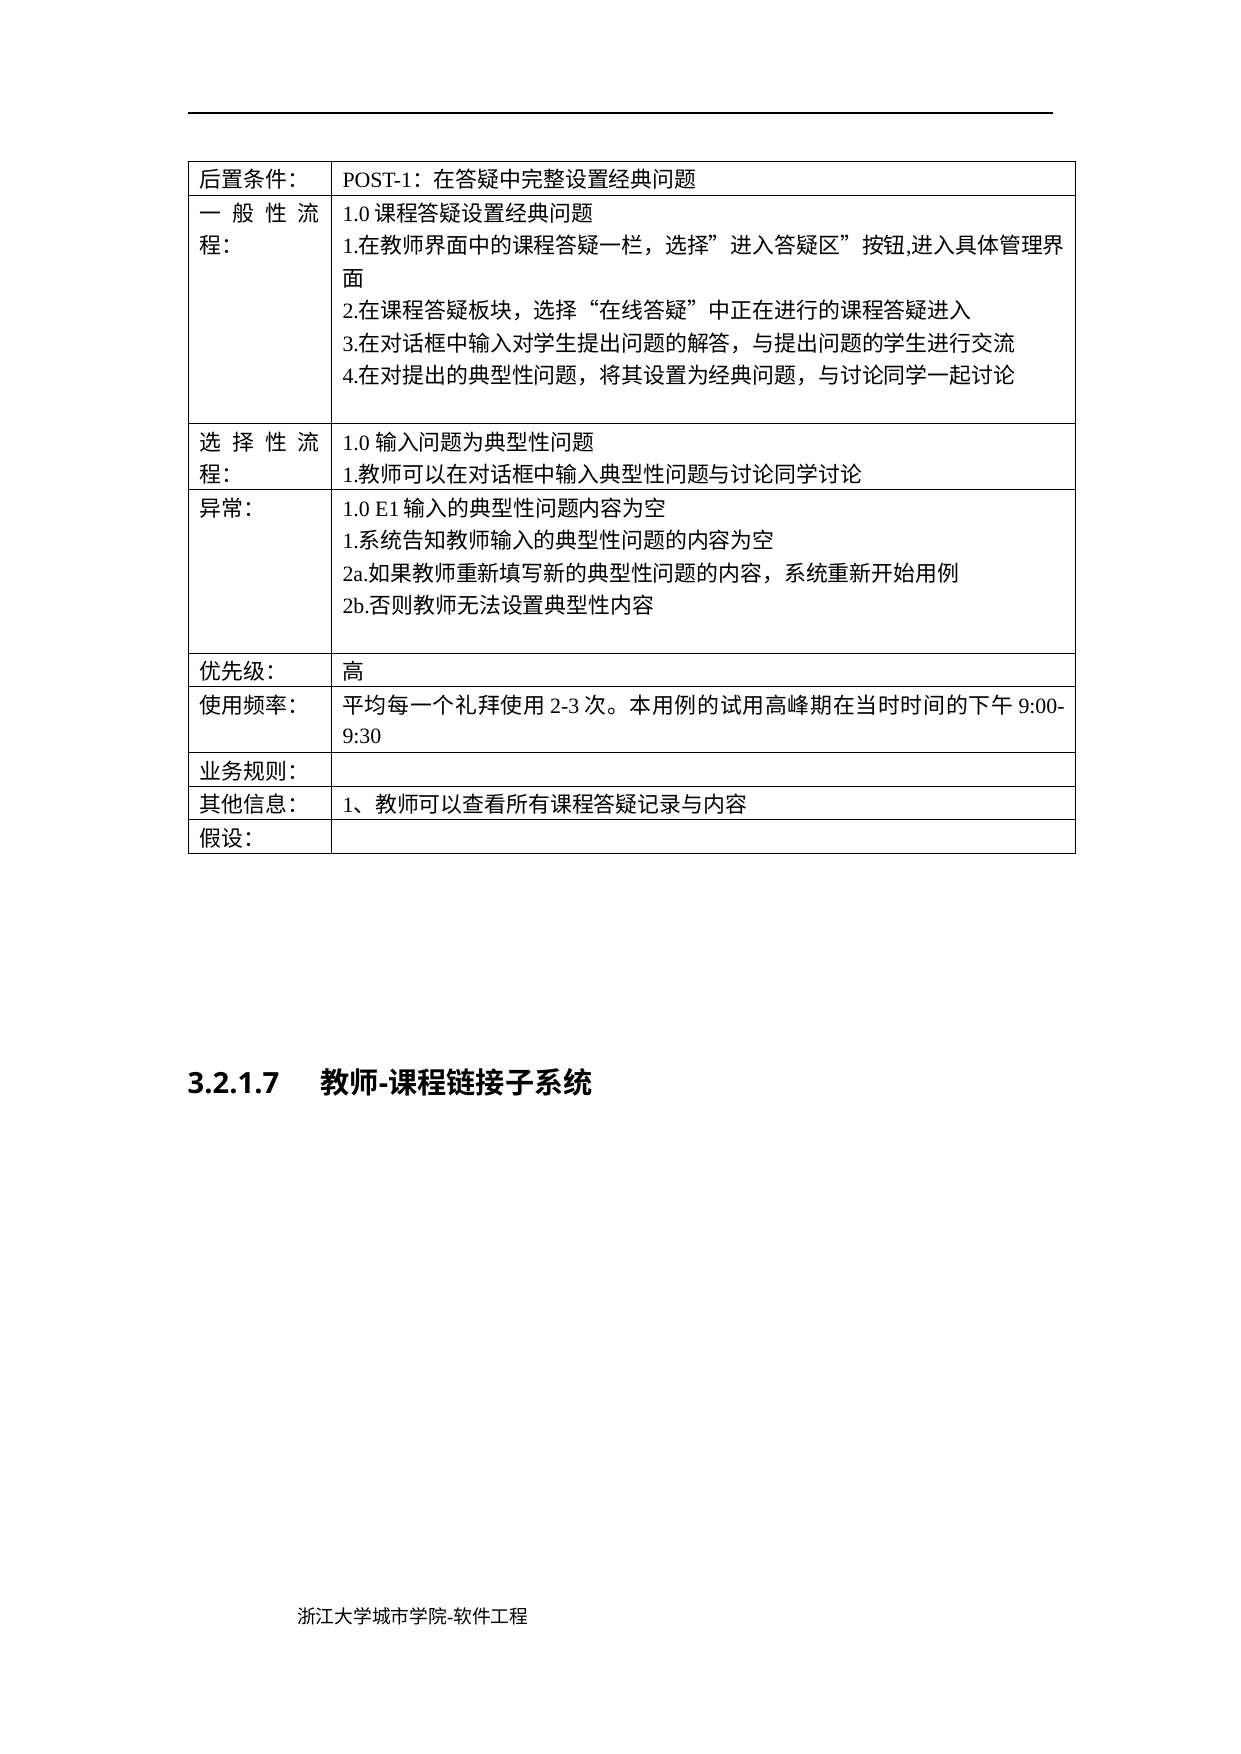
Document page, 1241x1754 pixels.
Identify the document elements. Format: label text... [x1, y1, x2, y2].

table_cell 业务规则： [189, 753, 331, 786]
table_cell [332, 753, 1075, 786]
table_cell 1.0课程答疑设置经典问题 1.在教师界面中的课程答疑一栏，选择”进入答疑区”按钮,进入具体管理界面 2.在课程答疑板块，选择“在线答疑”中正在进行的课程答疑进入 3.在对话框中输入对学生提出问题的解答，与提出问题的学生进行交流 4.在对提出的典型性问题，将其设置为经典问题，与讨论同学一起讨论 [332, 196, 1075, 423]
table_cell 选择性流程： [189, 424, 331, 489]
table_cell 优先级： [189, 654, 331, 686]
table_cell POST-1：在答疑中完整设置经典问题 [332, 162, 1075, 194]
table_cell [332, 820, 1075, 853]
text 教师-课程链接子系统 [187, 1049, 1053, 1114]
table_cell 使用频率： [189, 687, 331, 752]
table_cell 高 [332, 654, 1075, 686]
table_cell 异常： [189, 490, 331, 653]
table_cell 后置条件： [189, 162, 331, 194]
table_cell 平均每一个礼拜使用2-3次。本用例的试用高峰期在当时时间的下午9:00-9:30 [332, 687, 1075, 752]
table_cell 1.0 E1输入的典型性问题内容为空 1.系统告知教师输入的典型性问题的内容为空 2a.如果教师重新填写新的典型性问题的内容，系统重新开始用例 2b.否则教师无法设置典型性内容 [332, 490, 1075, 653]
table_cell 1.0 输入问题为典型性问题 1.教师可以在对话框中输入典型性问题与讨论同学讨论 [332, 424, 1075, 489]
table_cell 1、教师可以查看所有课程答疑记录与内容 [332, 787, 1075, 819]
table_cell 其他信息： [189, 787, 331, 819]
table_cell 假设： [189, 820, 331, 853]
table_cell 一般性流程： [189, 196, 331, 423]
